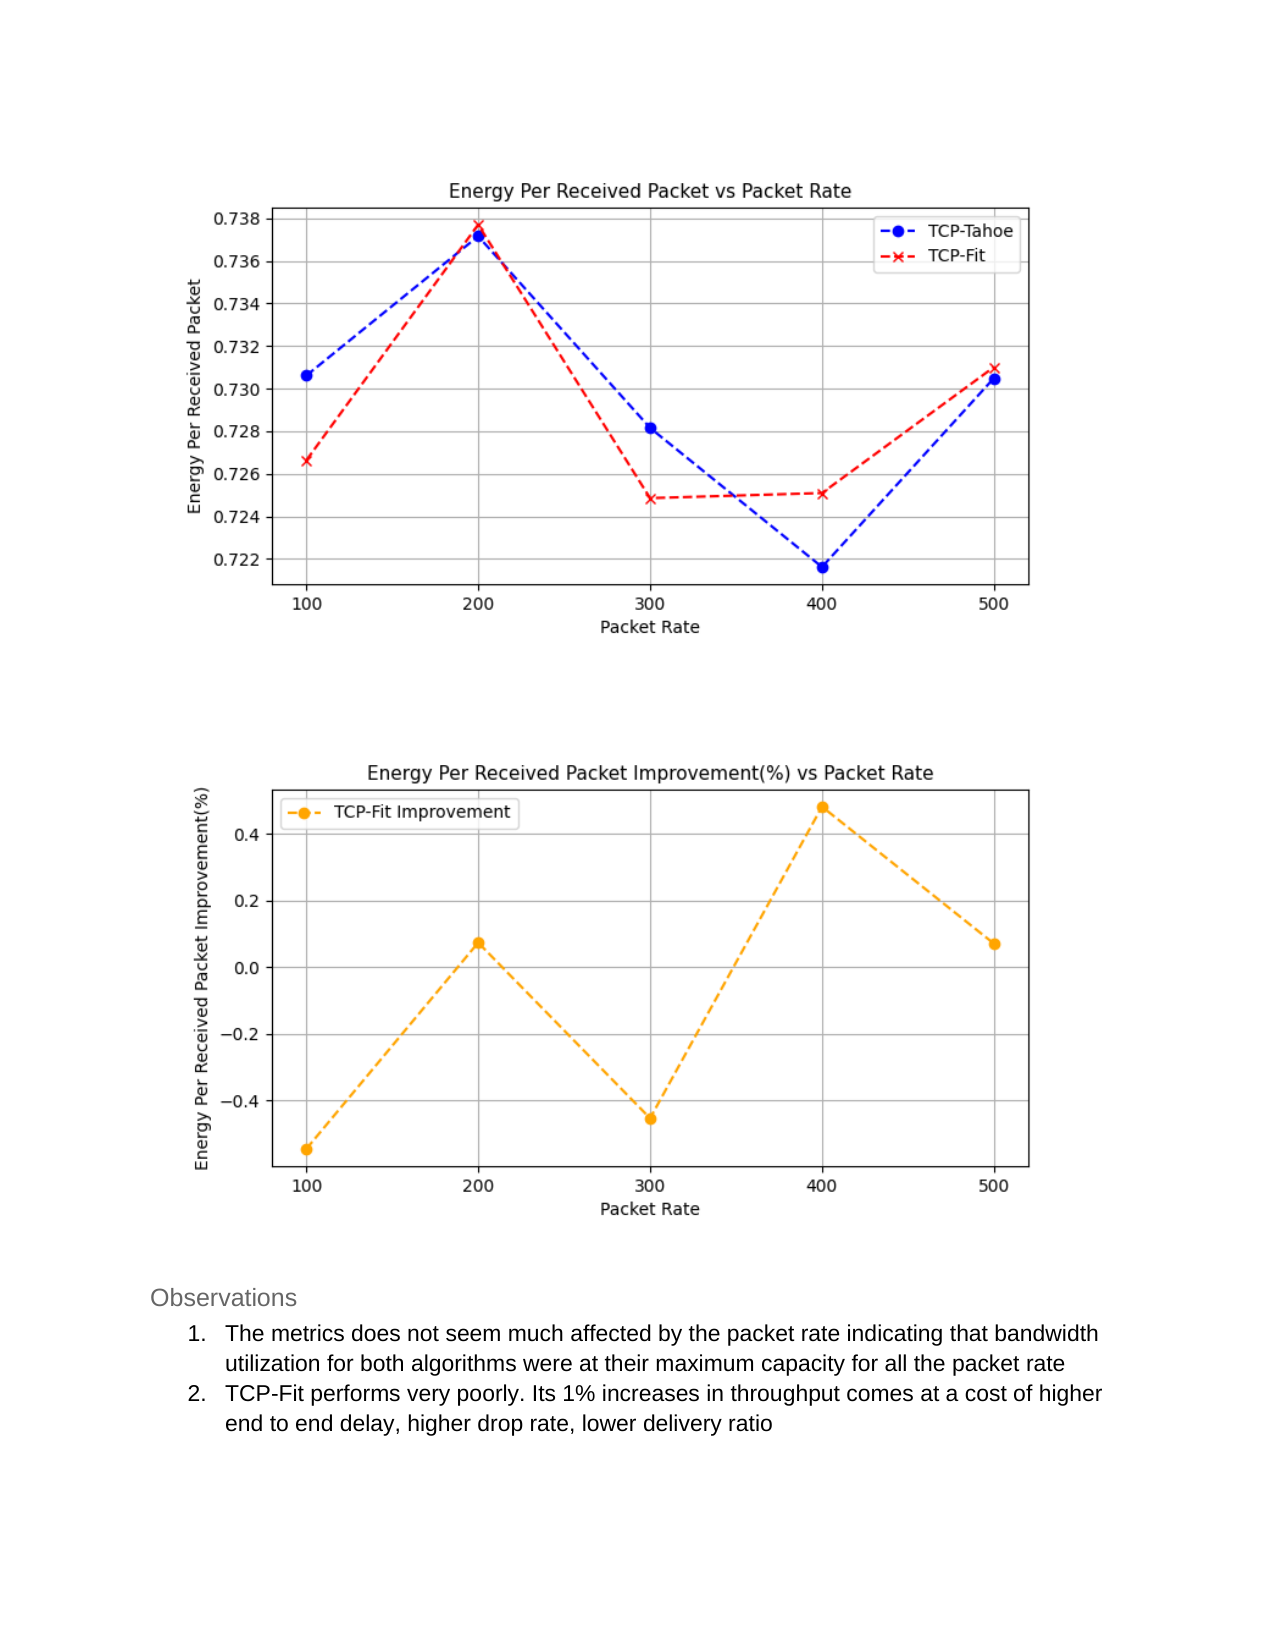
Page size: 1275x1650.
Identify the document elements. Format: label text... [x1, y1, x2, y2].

subtitle Observations [150, 1283, 1125, 1311]
list The metrics does not seem much affected by the packet rate indicating that bandwidth utilization for both algorithms were at their maximum capacity for all the packet rate [187, 1320, 1125, 1376]
picture [150, 150, 1125, 638]
picture [150, 732, 1125, 1220]
list TCP-Fit performs very poorly. Its 1% increases in throughput comes at a cost of higher end to end delay, higher drop rate, lower delivery ratio [187, 1380, 1125, 1437]
